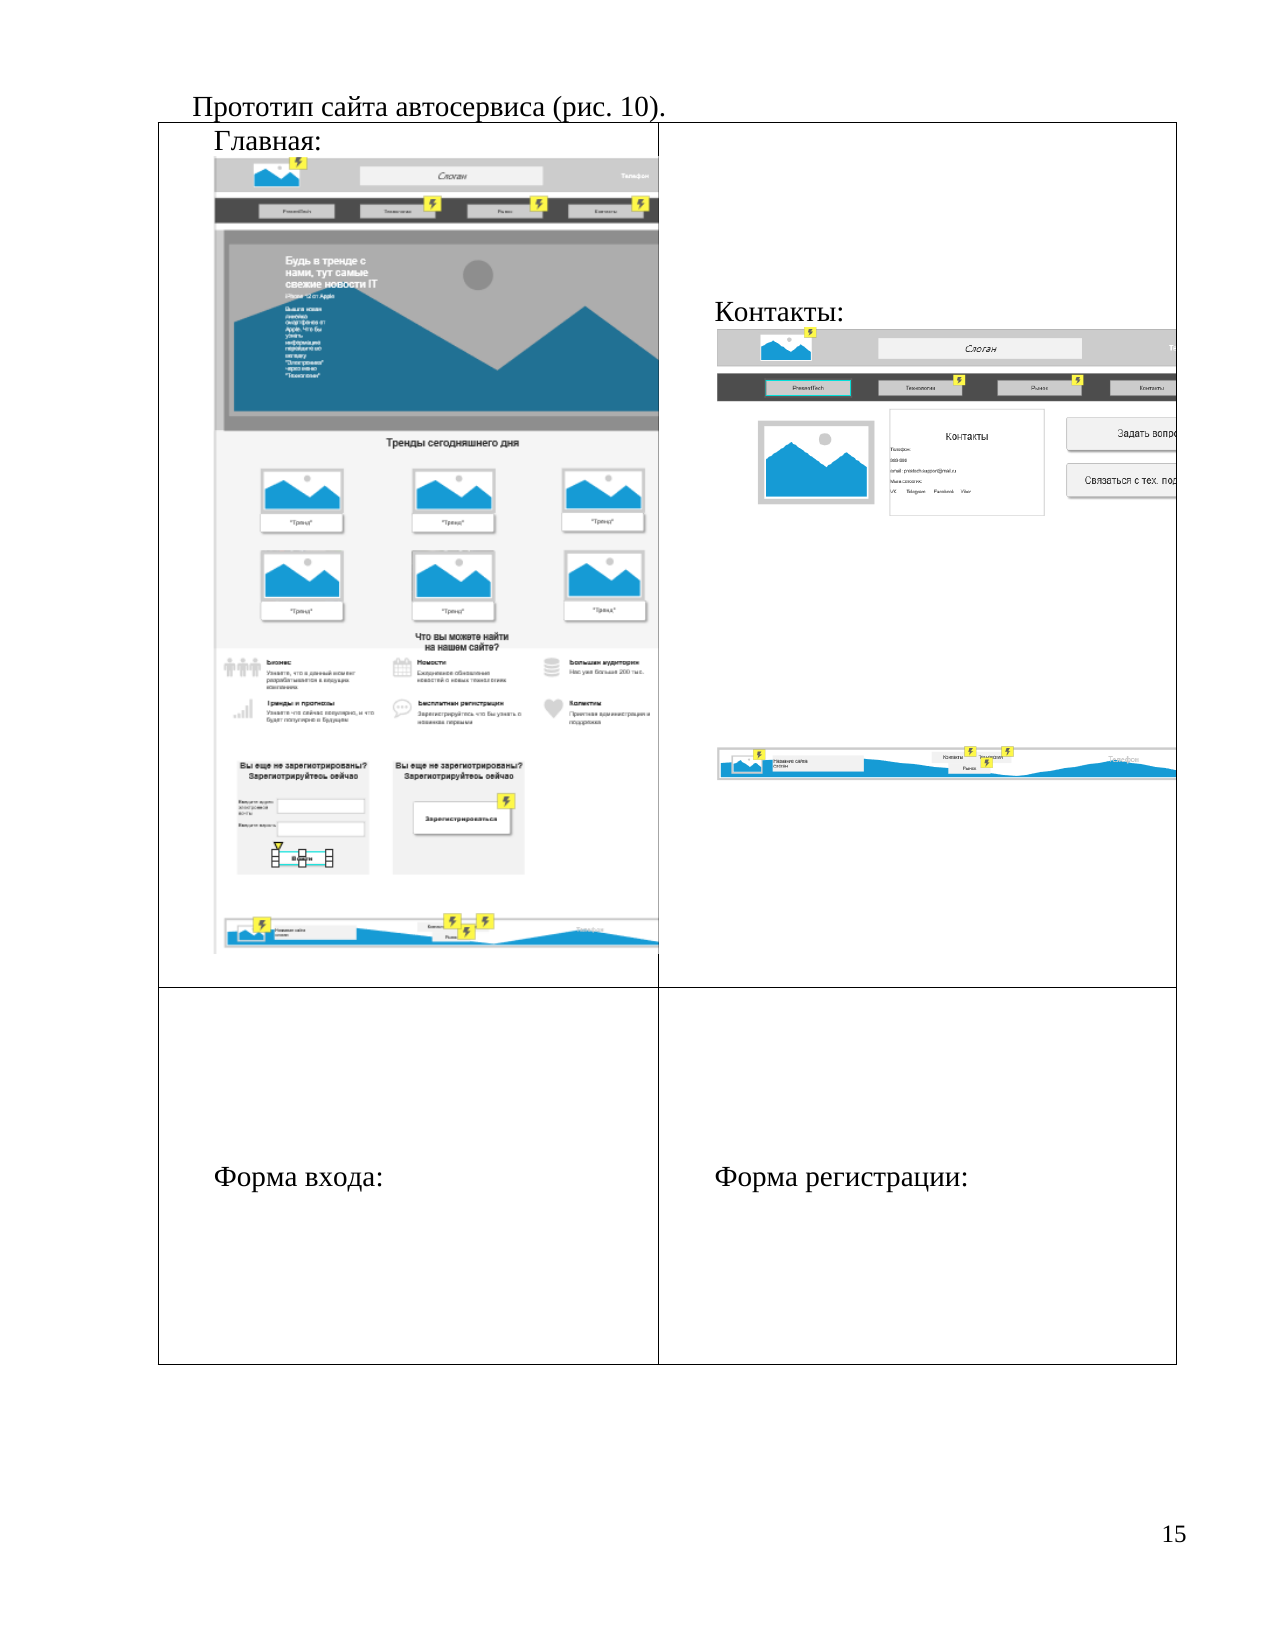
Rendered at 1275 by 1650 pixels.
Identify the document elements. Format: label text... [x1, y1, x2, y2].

table_cell Форма регистрации: [659, 988, 1176, 1363]
picture [213, 156, 659, 954]
picture [714, 327, 1176, 783]
table_header Главная: [159, 123, 658, 987]
table_cell Форма входа: [159, 988, 658, 1363]
table_header Контакты: [659, 123, 1176, 987]
text Прототип сайта автосервиса (рис. 10). [148, 89, 1186, 122]
